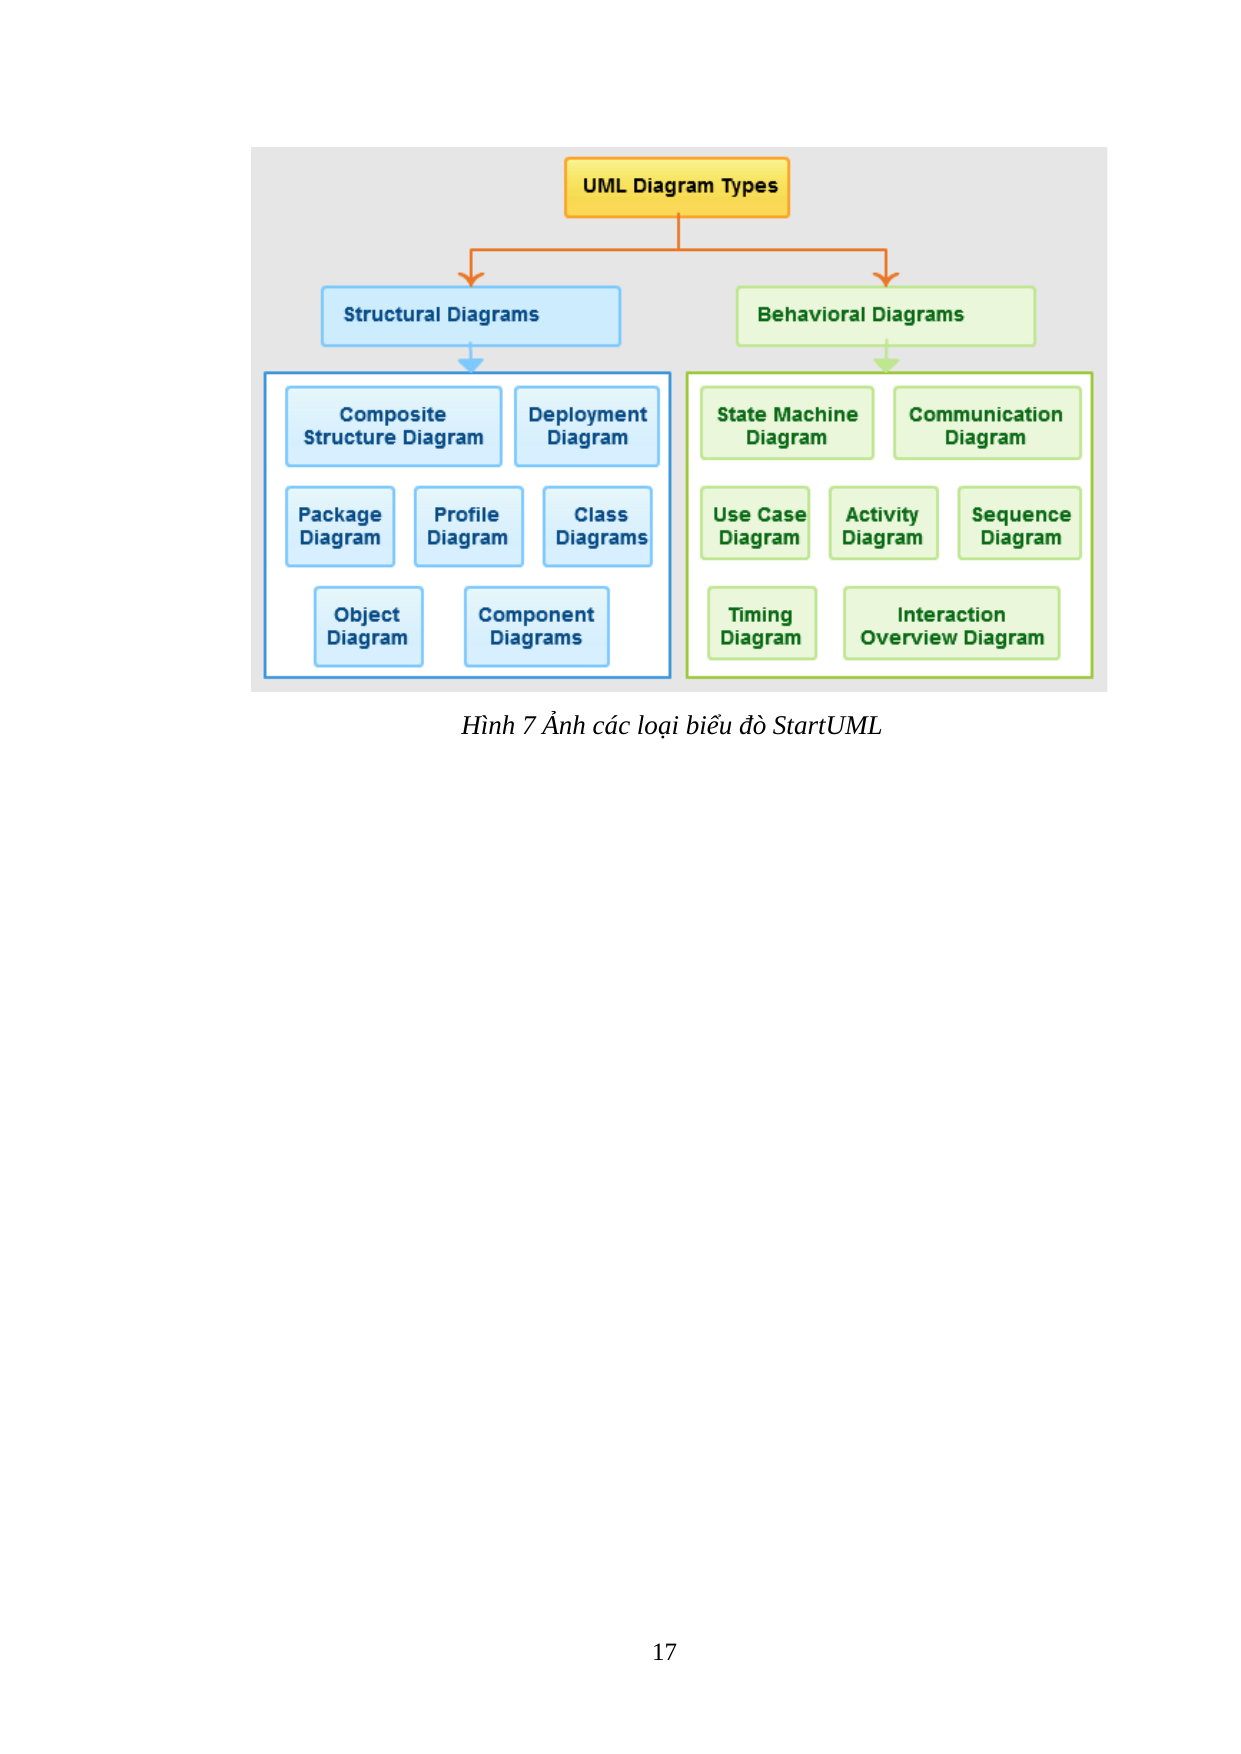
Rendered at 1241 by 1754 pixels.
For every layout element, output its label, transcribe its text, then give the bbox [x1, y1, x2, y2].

text Hình 7 Ảnh các loại biểu đò StartUML [236, 709, 1092, 741]
picture [251, 147, 1108, 692]
